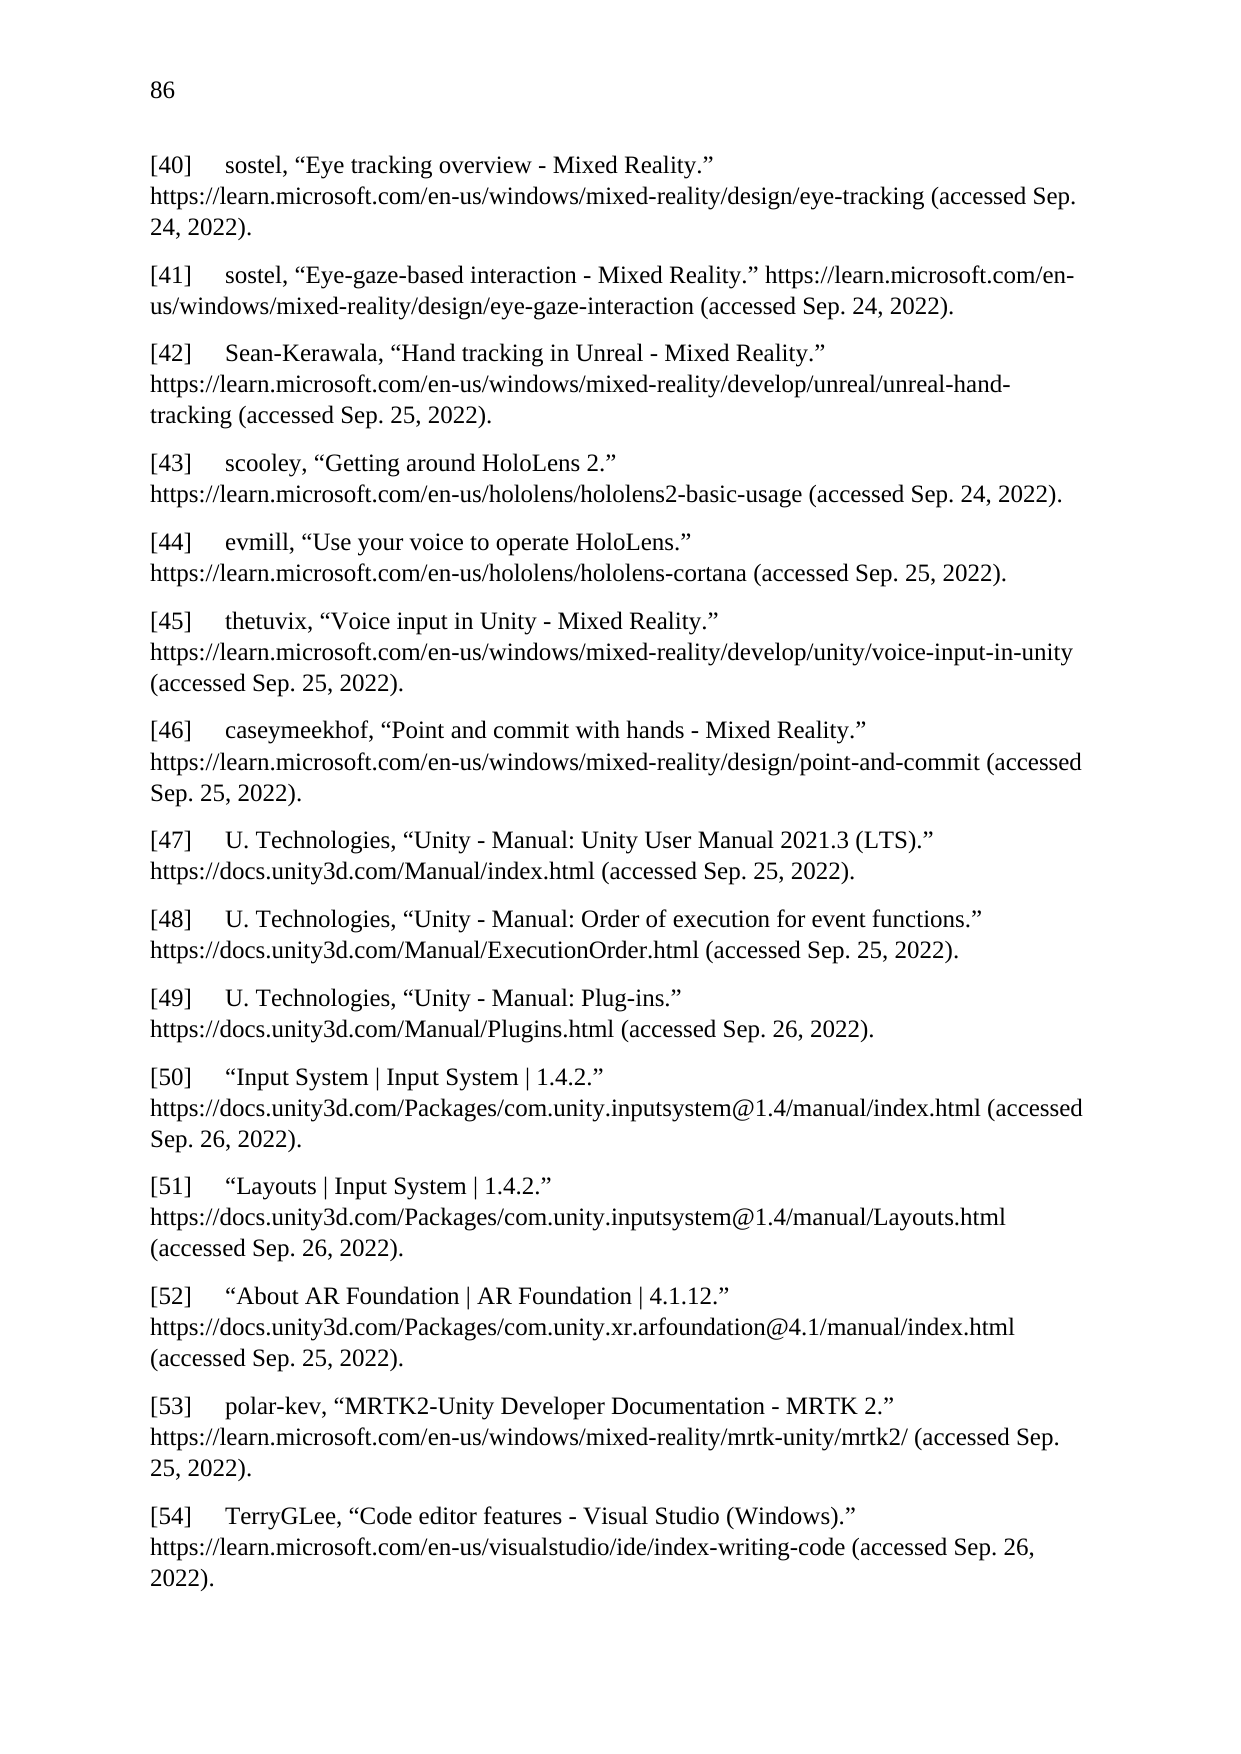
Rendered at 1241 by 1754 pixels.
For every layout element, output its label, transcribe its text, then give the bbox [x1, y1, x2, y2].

text [54] TerryGLee, “Code editor features - Visual Studio (Windows).” https://learn.microsoft.com/en-us/visualstudio/ide/index-writing-code (accessed Sep. 26, 2022). [150, 1501, 1090, 1592]
text [49] U. Technologies, “Unity - Manual: Plug-ins.” https://docs.unity3d.com/Manual/Plugins.html (accessed Sep. 26, 2022). [150, 983, 1090, 1043]
text [41] sostel, “Eye-gaze-based interaction - Mixed Reality.” https://learn.microsoft.com/en-us/windows/mixed-reality/design/eye-gaze-interaction (accessed Sep. 24, 2022). [150, 260, 1090, 319]
text [42] Sean-Kerawala, “Hand tracking in Unreal - Mixed Reality.” https://learn.microsoft.com/en-us/windows/mixed-reality/develop/unreal/unreal-hand-tracking (accessed Sep. 25, 2022). [150, 338, 1090, 429]
text [52] “About AR Foundation | AR Foundation | 4.1.12.” https://docs.unity3d.com/Packages/com.unity.xr.arfoundation@4.1/manual/index.html (accessed Sep. 25, 2022). [150, 1281, 1090, 1372]
text [44] evmill, “Use your voice to operate HoloLens.” https://learn.microsoft.com/en-us/hololens/hololens-cortana (accessed Sep. 25, 2022). [150, 527, 1090, 587]
text [48] U. Technologies, “Unity - Manual: Order of execution for event functions.” https://docs.unity3d.com/Manual/ExecutionOrder.html (accessed Sep. 25, 2022). [150, 904, 1090, 964]
text [43] scooley, “Getting around HoloLens 2.” https://learn.microsoft.com/en-us/hololens/hololens2-basic-usage (accessed Sep. 24, 2022). [150, 448, 1090, 508]
text [47] U. Technologies, “Unity - Manual: Unity User Manual 2021.3 (LTS).” https://docs.unity3d.com/Manual/index.html (accessed Sep. 25, 2022). [150, 825, 1090, 885]
text [40] sostel, “Eye tracking overview - Mixed Reality.” https://learn.microsoft.com/en-us/windows/mixed-reality/design/eye-tracking (accessed Sep. 24, 2022). [150, 150, 1090, 241]
text [46] caseymeekhof, “Point and commit with hands - Mixed Reality.” https://learn.microsoft.com/en-us/windows/mixed-reality/design/point-and-commit (accessed Sep. 25, 2022). [150, 716, 1090, 806]
text [50] “Input System | Input System | 1.4.2.” https://docs.unity3d.com/Packages/com.unity.inputsystem@1.4/manual/index.html (accessed Sep. 26, 2022). [150, 1062, 1090, 1152]
text [53] polar-kev, “MRTK2-Unity Developer Documentation - MRTK 2.” https://learn.microsoft.com/en-us/windows/mixed-reality/mrtk-unity/mrtk2/ (accessed Sep. 25, 2022). [150, 1391, 1090, 1482]
text [45] thetuvix, “Voice input in Unity - Mixed Reality.” https://learn.microsoft.com/en-us/windows/mixed-reality/develop/unity/voice-input-in-unity (accessed Sep. 25, 2022). [150, 606, 1090, 697]
text [51] “Layouts | Input System | 1.4.2.” https://docs.unity3d.com/Packages/com.unity.inputsystem@1.4/manual/Layouts.html (accessed Sep. 26, 2022). [150, 1171, 1090, 1262]
